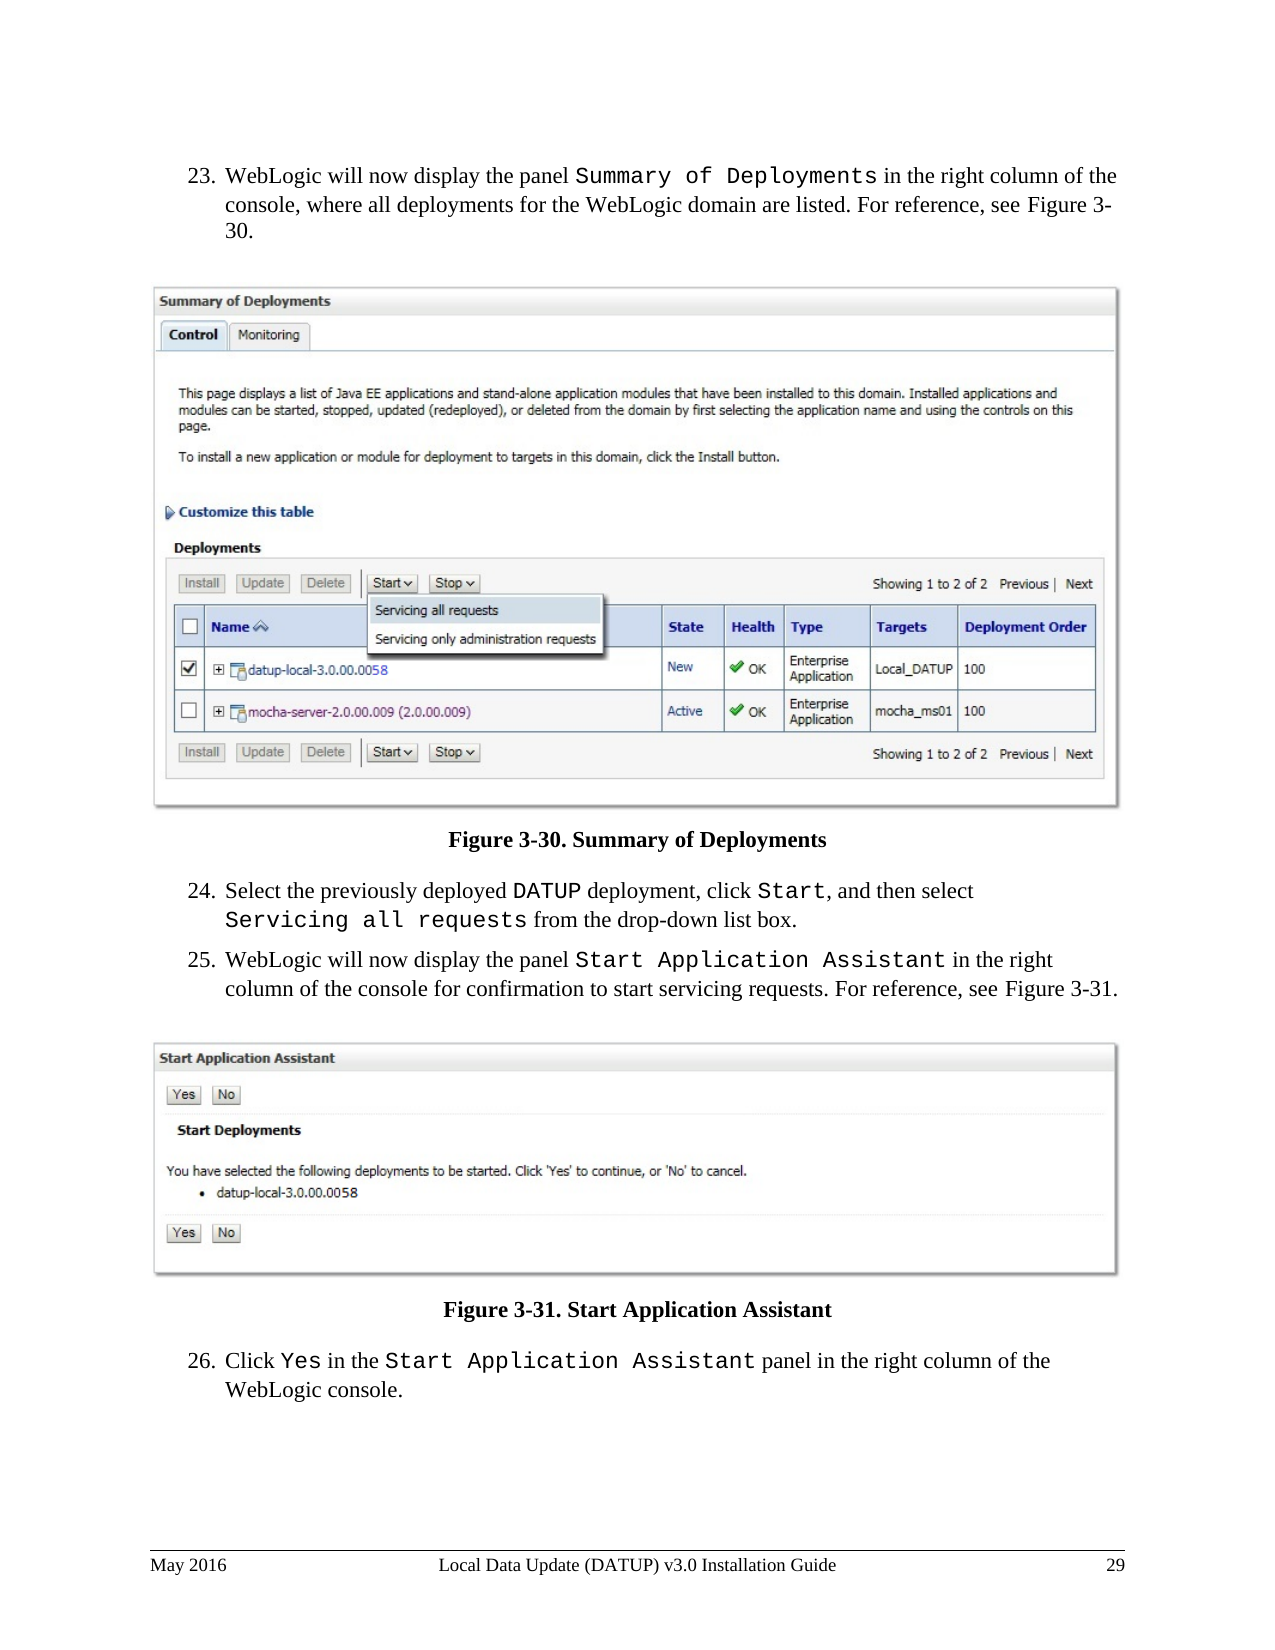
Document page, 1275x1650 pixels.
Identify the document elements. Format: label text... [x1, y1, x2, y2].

list Click Yes in the Start Application Assistant panel in the right column of the WebLogic console. [187, 1347, 1125, 1402]
text Figure 3-30. Summary of Deployments [150, 826, 1125, 852]
picture [150, 282, 1125, 814]
list WebLogic will now display the panel Summary of Deployments in the right column of the console, where all deployments for the WebLogic domain are listed. For reference, see Figure 3-30. [187, 162, 1125, 243]
list WebLogic will now display the panel Start Application Assistant in the right column of the console for confirmation to start servicing requests. For reference, see Figure 3-31. [187, 946, 1125, 1001]
list Select the previously deployed DATUP deployment, click Start, and then select Servicing all requests from the drop-down list box. [187, 877, 1125, 934]
picture [150, 1039, 1125, 1284]
text Figure 3-31. Start Application Assistant [150, 1296, 1125, 1322]
